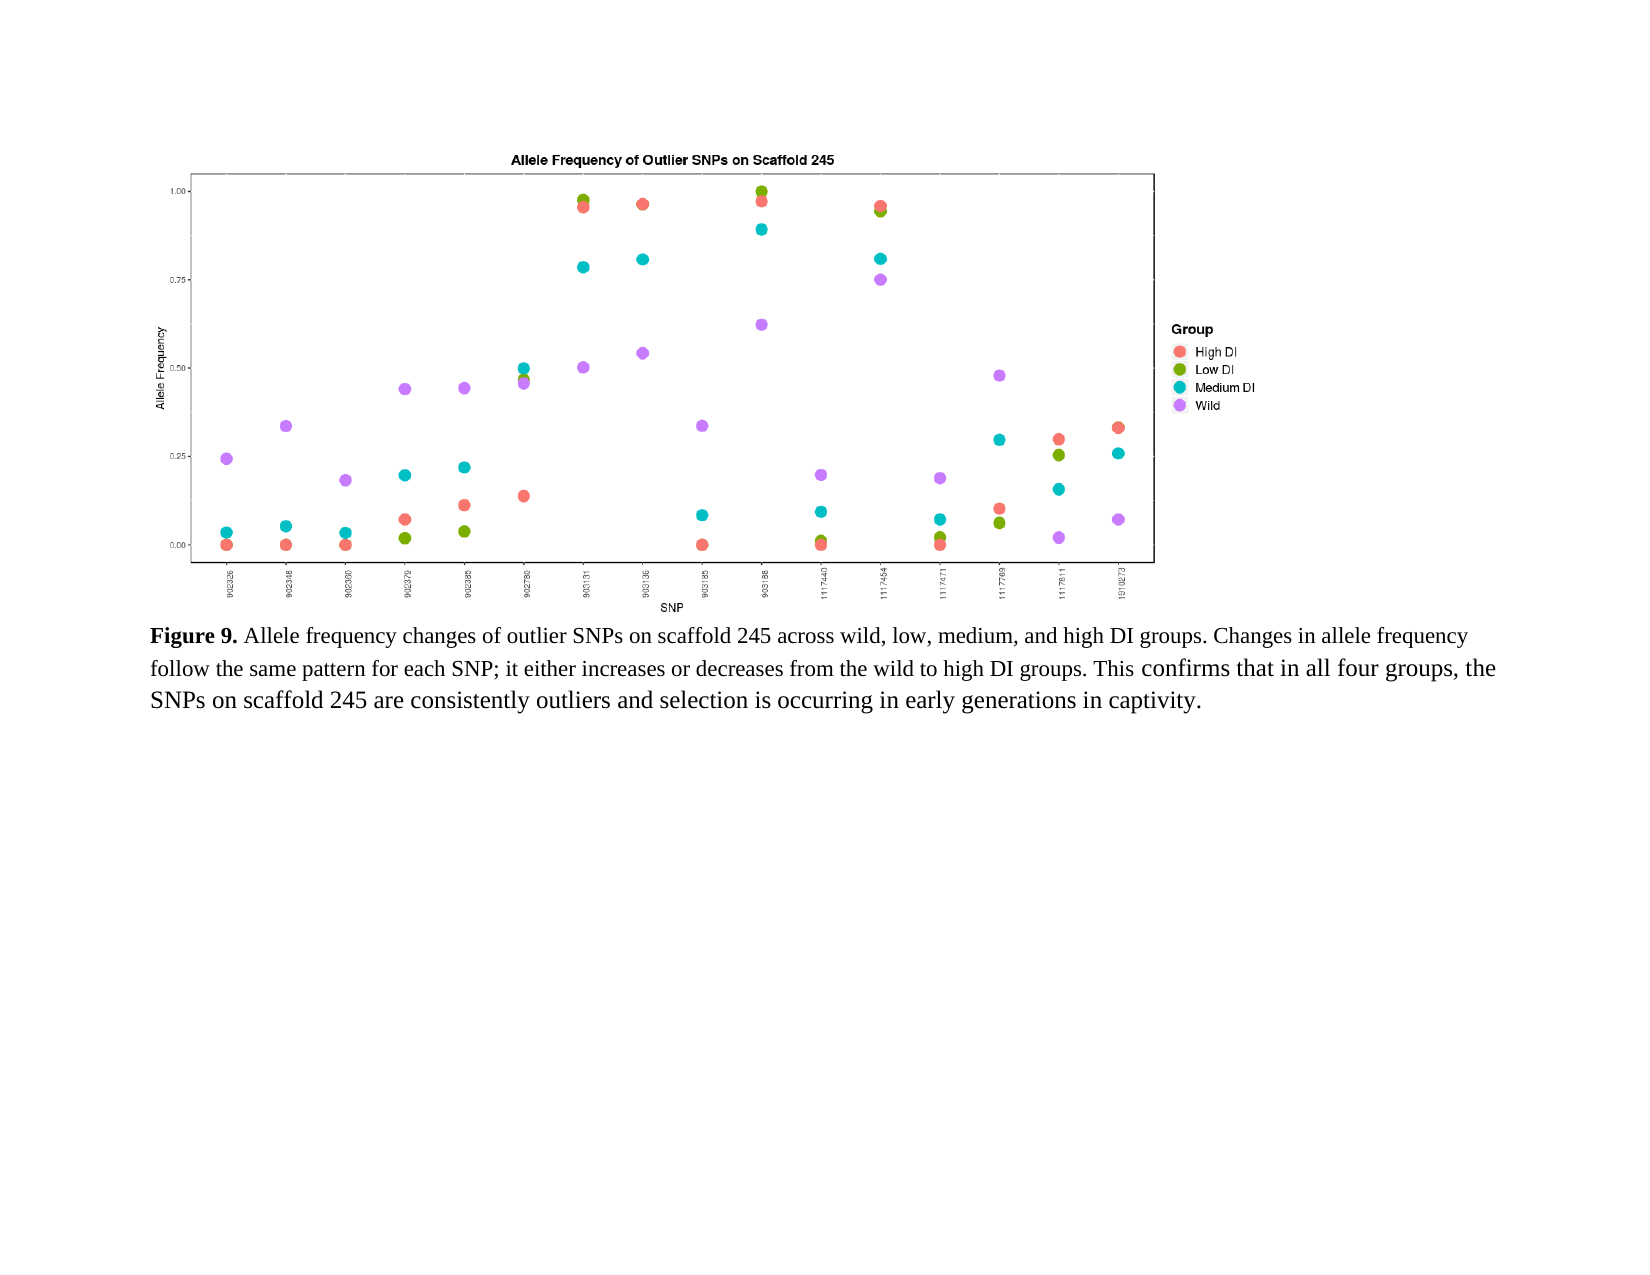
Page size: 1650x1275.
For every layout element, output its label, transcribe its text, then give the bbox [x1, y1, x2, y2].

picture [150, 150, 1266, 619]
text Figure 9. Allele frequency changes of outlier SNPs on scaffold 245 across wild, low, medium, and high DI groups. Changes in allele frequency follow the same pattern for each SNP; it either increases or decreases from the wild to high DI groups. This confirms that in all four groups, the SNPs on scaffold 245 are consistently outliers and selection is occurring in early generations in captivity. [150, 622, 1500, 714]
